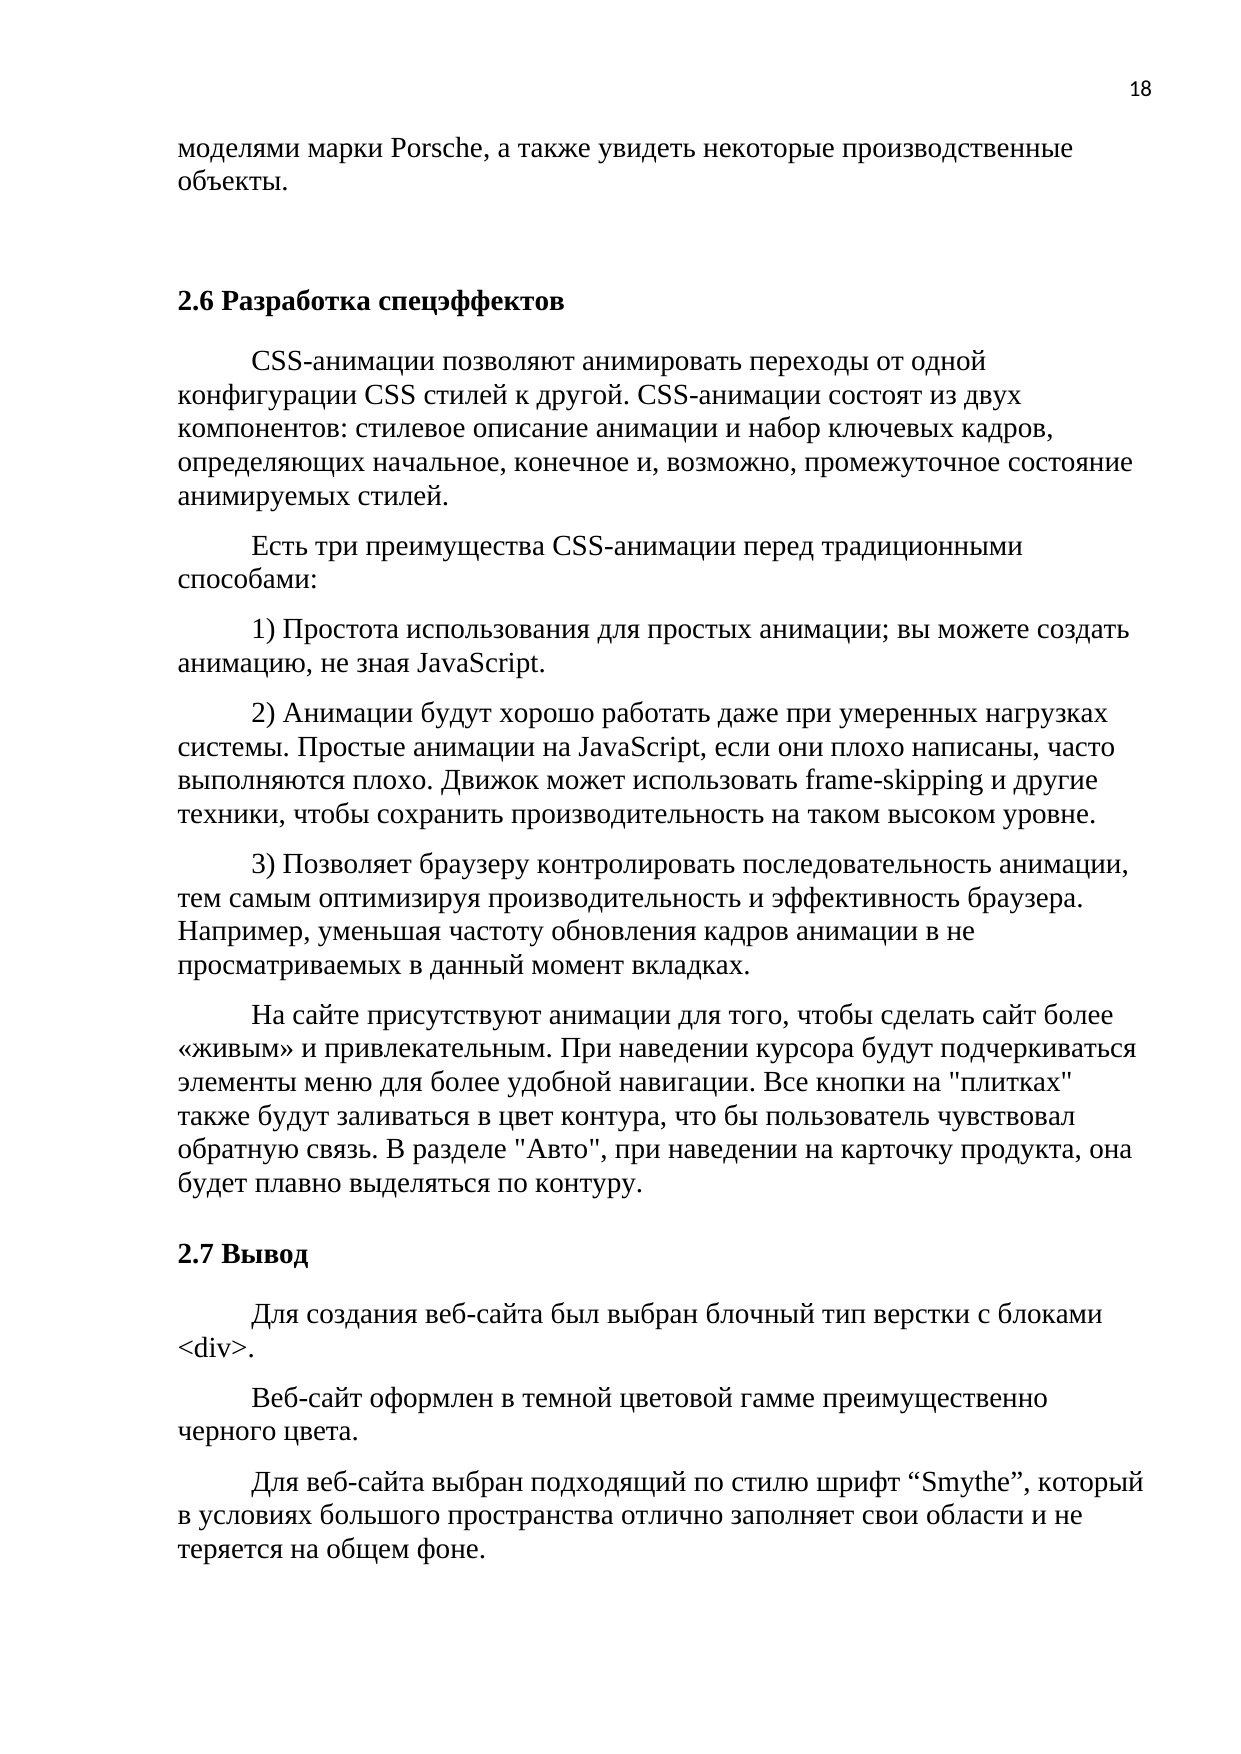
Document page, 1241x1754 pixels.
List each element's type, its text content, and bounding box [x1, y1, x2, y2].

text На сайте присутствуют анимации для того, чтобы сделать сайт более «живым» и привлекательным. При наведении курсора будут подчеркиваться элементы меню для более удобной навигации. Все кнопки на "плитках" также будут заливаться в цвет контура, что бы пользователь чувствовал обратную связь. В разделе "Авто", при наведении на карточку продукта, она будет плавно выделяться по контуру. [177, 997, 1152, 1198]
text 2) Анимации будут хорошо работать даже при умеренных нагрузках системы. Простые анимации на JavaScript, если они плохо написаны, часто выполняются плохо. Движок может использовать frame-skipping и другие техники, чтобы сохранить производительность на таком высоком уровне. [177, 695, 1152, 829]
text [177, 130, 1152, 197]
text Для веб-сайта выбран подходящий по стилю шрифт “Smythe”, который в условиях большого пространства отлично заполняет свои области и не теряется на общем фоне. [177, 1464, 1152, 1564]
text Есть три преимущества CSS-анимации перед традиционными способами: [177, 528, 1152, 595]
text 3) Позволяет браузеру контролировать последовательность анимации, тем самым оптимизируя производительность и эффективность браузера. Например, уменьшая частоту обновления кадров анимации в не просматриваемых в данный момент вкладках. [177, 846, 1152, 980]
text 1) Простота использования для простых анимации; вы можете создать анимацию, не зная JavaScript. [177, 612, 1152, 679]
text CSS-анимации позволяют анимировать переходы от одной конфигурации CSS стилей к другой. CSS-анимации состоят из двух компонентов: стилевое описание анимации и набор ключевых кадров, определяющих начальное, конечное и, возможно, промежуточное состояние анимируемых стилей. [177, 343, 1152, 511]
subtitle 2.6 Разработка спецэффектов [177, 283, 1152, 316]
subtitle 2.7 Вывод [177, 1236, 1152, 1269]
text Для создания веб-сайта был выбран блочный тип верстки с блоками <div>. [177, 1296, 1152, 1363]
text Веб-сайт оформлен в темной цветовой гамме преимущественно черного цвета. [177, 1380, 1152, 1447]
